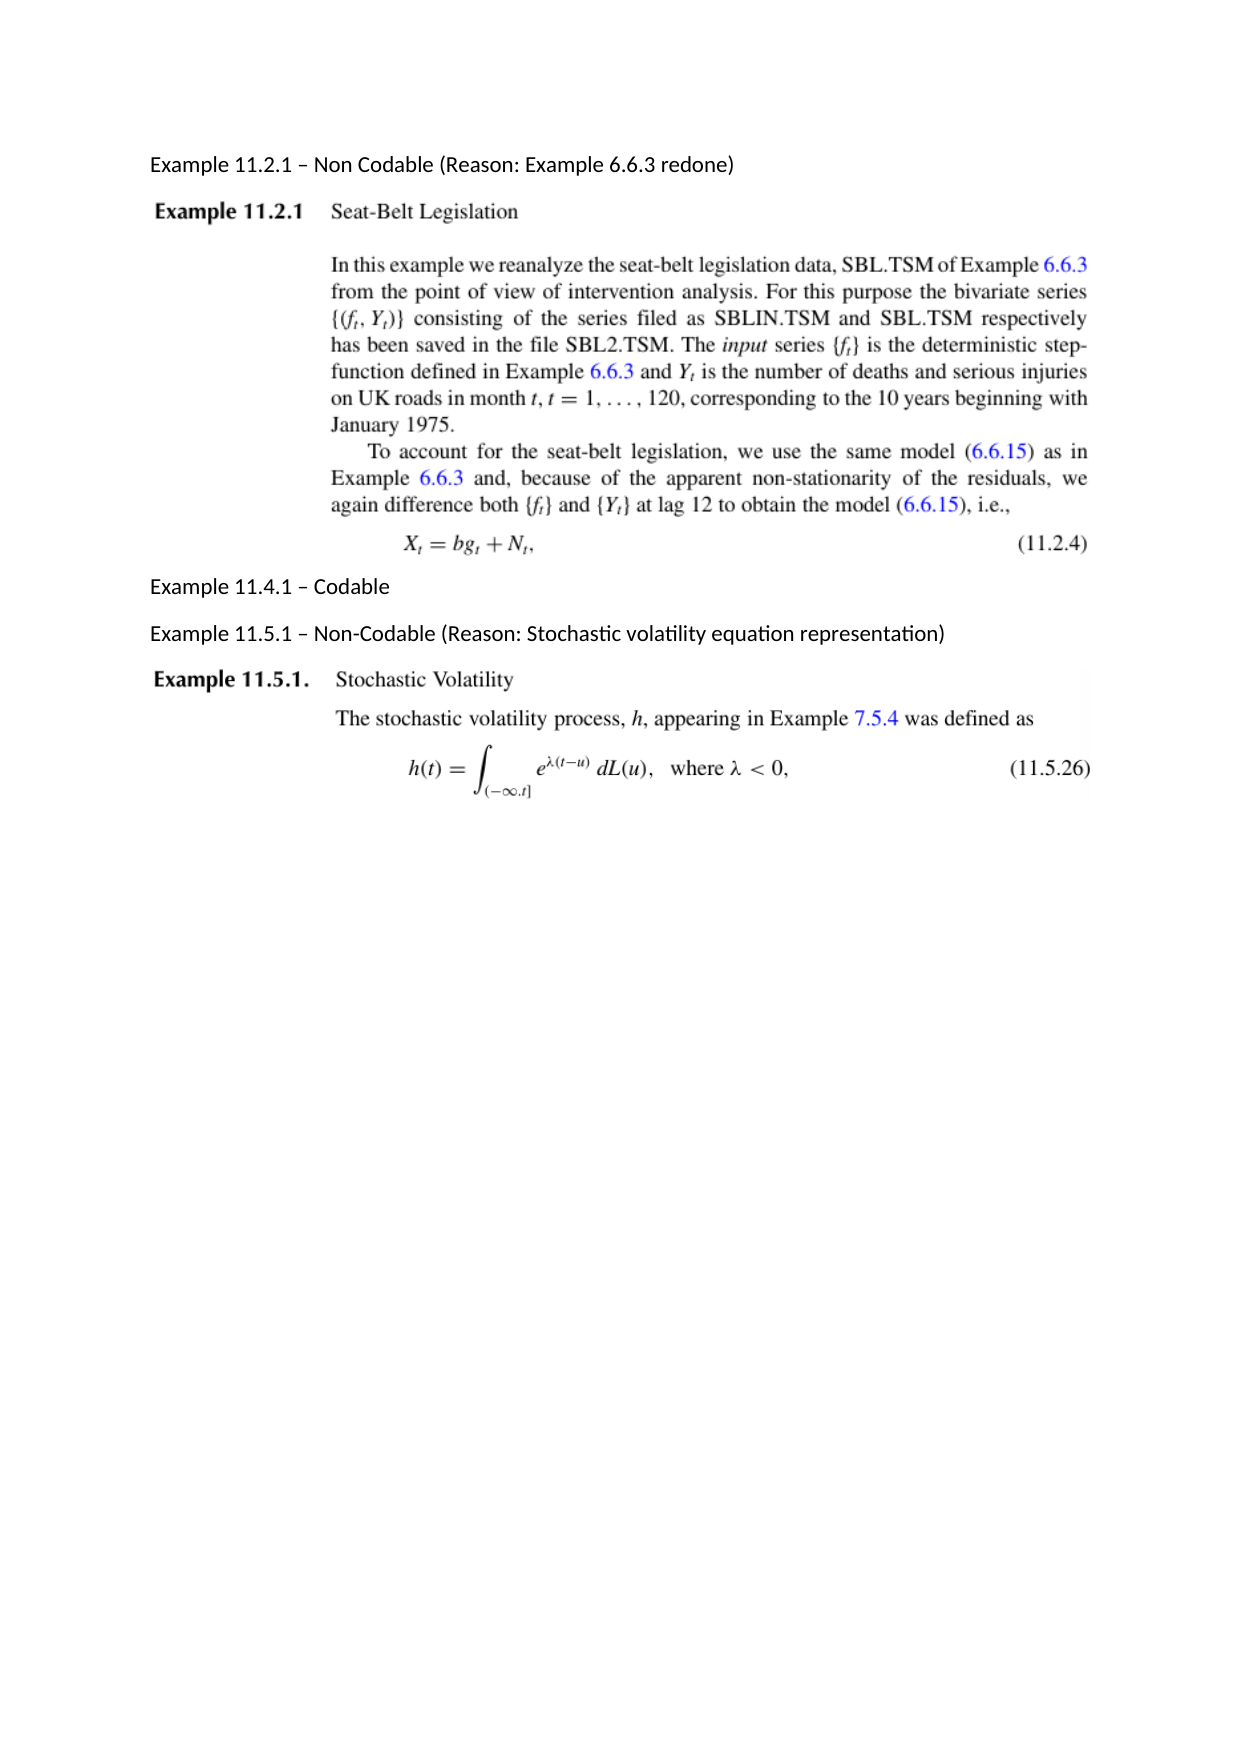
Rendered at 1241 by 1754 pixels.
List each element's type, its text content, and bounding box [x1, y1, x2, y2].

text Example 11.4.1 – Codable [150, 572, 1090, 600]
text Example 11.2.1 – Non Codable (Reason: Example 6.6.3 redone) [150, 150, 1090, 178]
picture [150, 667, 1091, 801]
text Example 11.5.1 – Non-Codable (Reason: Stochastic volatility equation representation) [150, 619, 1090, 647]
picture [150, 196, 1091, 557]
